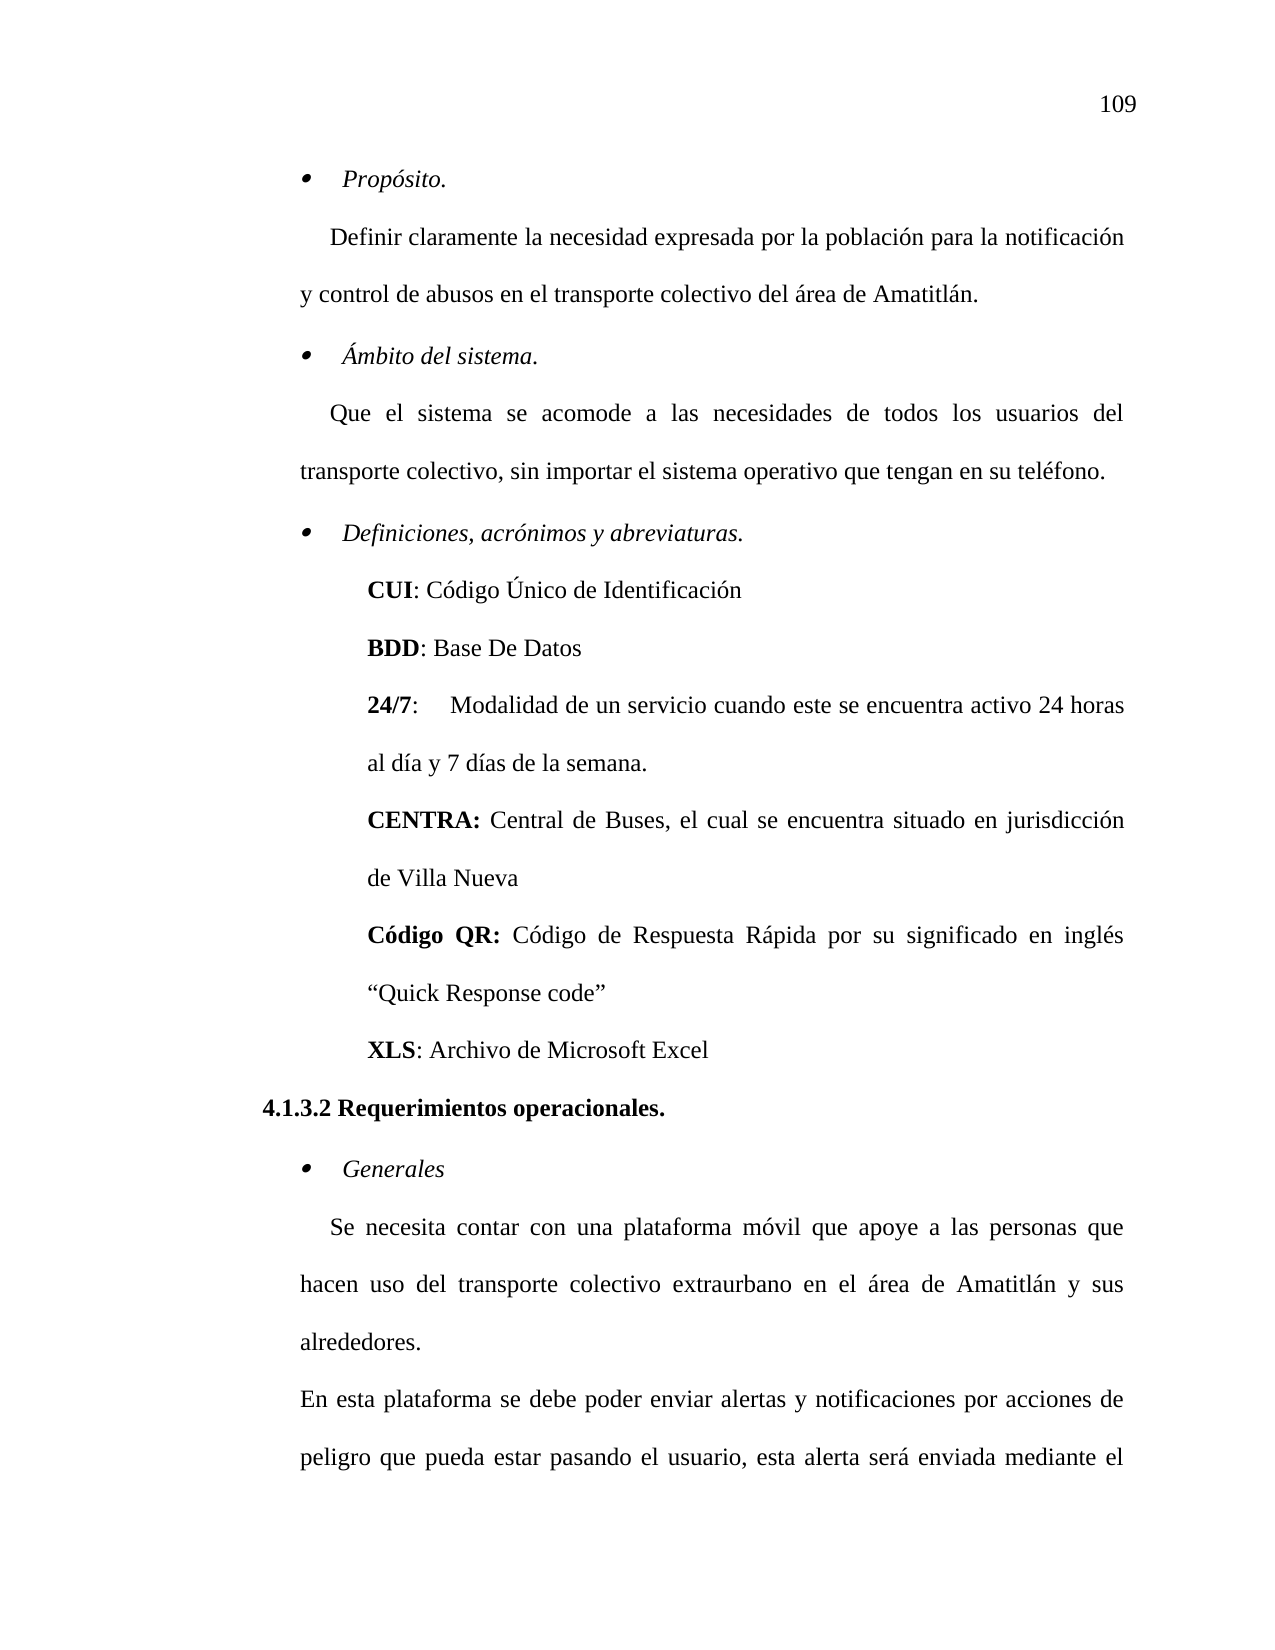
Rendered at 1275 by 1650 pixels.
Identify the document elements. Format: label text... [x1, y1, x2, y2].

text BDD: Base De Datos [337, 633, 1125, 661]
text Código QR: Código de Respuesta Rápida por su significado en inglés “Quick Response code” [367, 920, 1125, 1006]
text 24/7: Modalidad de un servicio cuando este se encuentra activo 24 horas al día y 7 días de la semana. [367, 690, 1125, 776]
text XLS: Archivo de Microsoft Excel [337, 1035, 1125, 1064]
text CENTRA: Central de Buses, el cual se encuentra situado en jurisdicción de Villa Nueva [367, 805, 1125, 891]
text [300, 1384, 1125, 1471]
text CUI: Código Único de Identificación [337, 575, 1125, 604]
text Se necesita contar con una plataforma móvil que apoye a las personas que hacen uso del transporte colectivo extraurbano en el área de Amatitlán y sus alrededores. [300, 1212, 1125, 1356]
text Que el sistema se acomode a las necesidades de todos los usuarios del transporte colectivo, sin importar el sistema operativo que tengan en su teléfono. [300, 398, 1125, 485]
text Definir claramente la necesidad expresada por la población para la notificación y control de abusos en el transporte colectivo del área de Amatitlán. [300, 222, 1125, 308]
text Definiciones, acrónimos y abreviaturas. [300, 518, 1125, 546]
text Generales [300, 1154, 1125, 1183]
text Ámbito del sistema. [300, 341, 1125, 370]
text Propósito. [300, 164, 1125, 193]
subtitle Requerimientos operacionales. [262, 1093, 1125, 1121]
